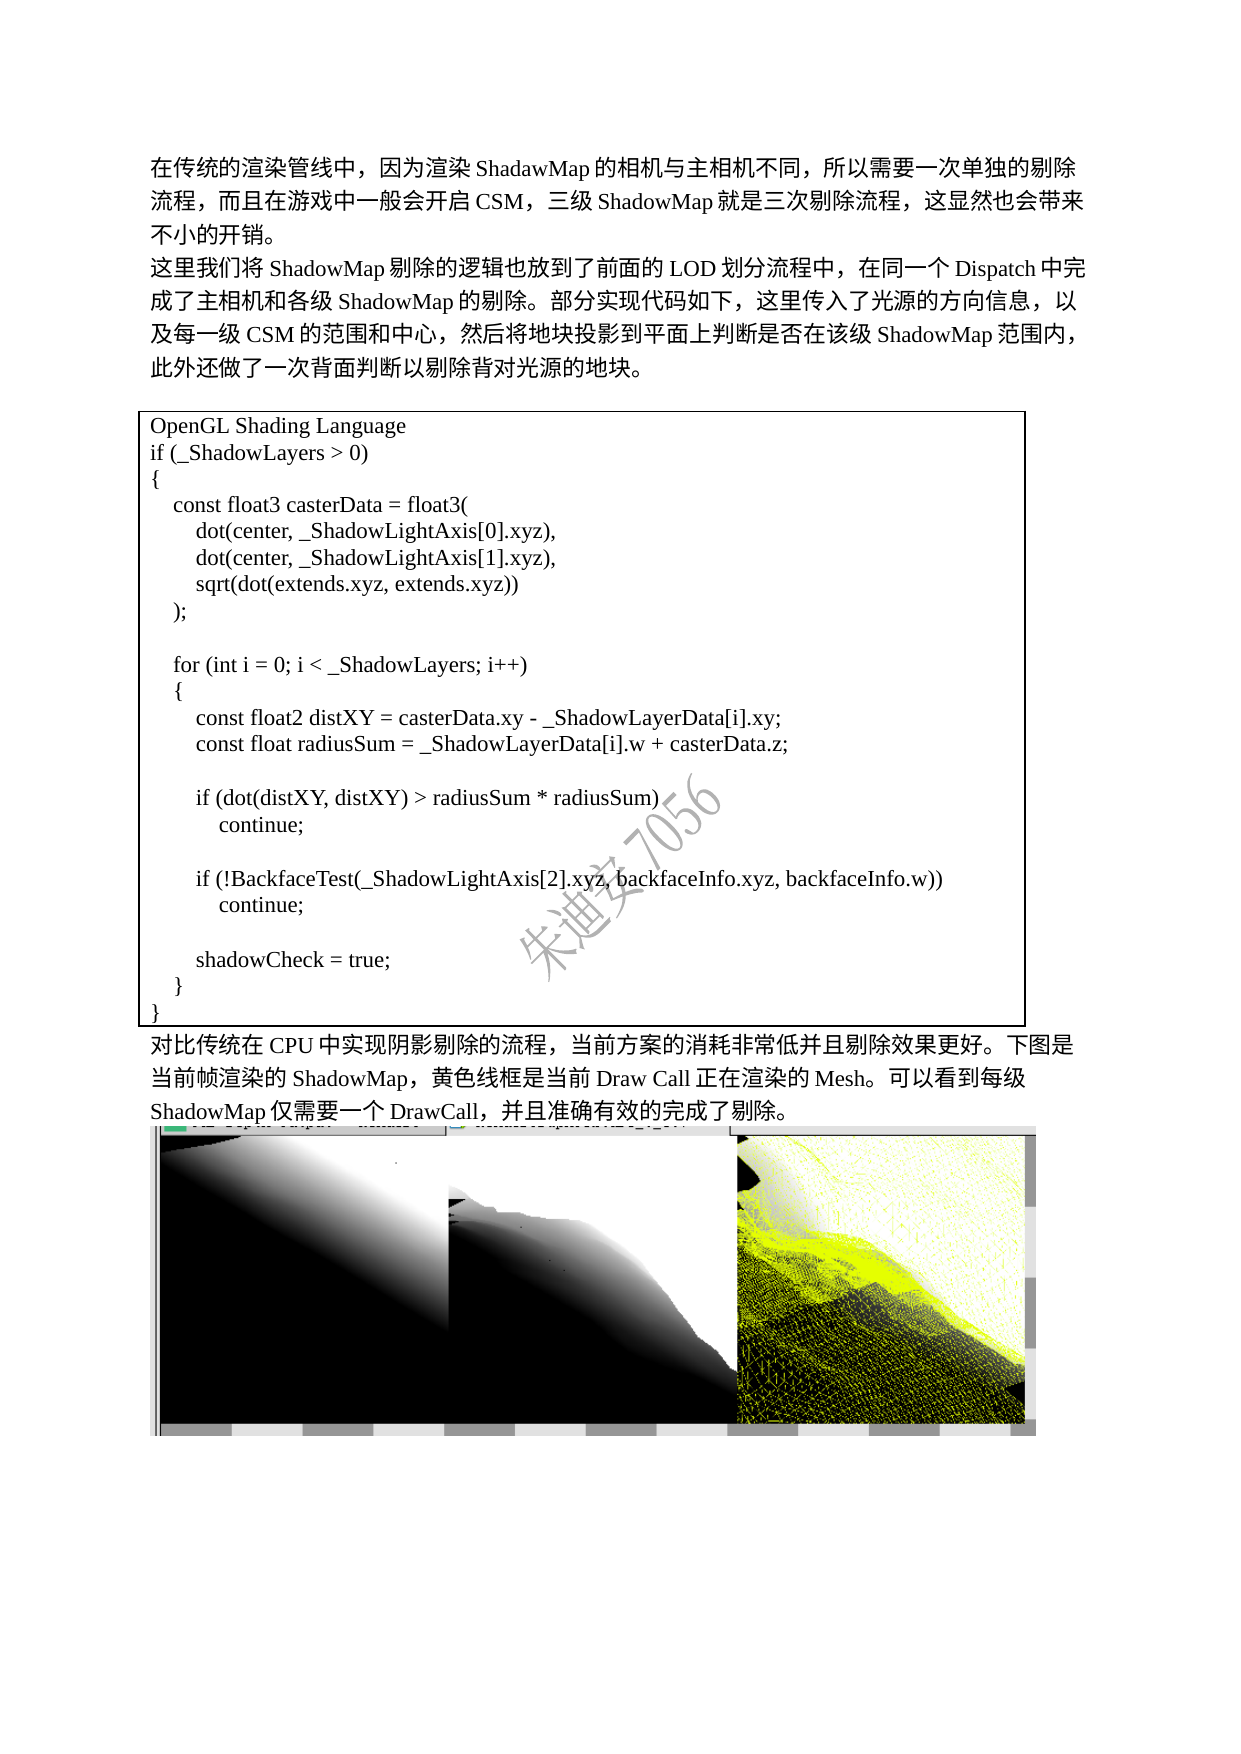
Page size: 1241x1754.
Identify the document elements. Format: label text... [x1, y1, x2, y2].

table_header OpenGL Shading Language if (_ShadowLayers > 0) { const float3 casterData = float3( dot(center, _ShadowLightAxis[0].xyz), dot(center, _ShadowLightAxis[1].xyz), sqrt(dot(extends.xyz, extends.xyz)) ); for (int i = 0; i < _ShadowLayers; i++) { const float2 distXY = casterData.xy - _ShadowLayerData[i].xy; const float radiusSum = _ShadowLayerData[i].w + casterData.z; if (dot(distXY, distXY) > radiusSum * radiusSum) continue; if (!BackfaceTest(_ShadowLightAxis[2].xyz, backfaceInfo.xyz, backfaceInfo.w)) continue; shadowCheck = true; } } [140, 412, 1024, 1025]
text 在传统的渲染管线中，因为渲染ShadawMap的相机与主相机不同，所以需要一次单独的剔除流程，而且在游戏中一般会开启CSM，三级ShadowMap就是三次剔除流程，这显然也会带来不小的开销。 [150, 150, 1090, 250]
picture [150, 1126, 1036, 1436]
text 对比传统在CPU中实现阴影剔除的流程，当前方案的消耗非常低并且剔除效果更好。下图是当前帧渲染的ShadowMap，黄色线框是当前Draw Call正在渲染的Mesh。可以看到每级ShadowMap仅需要一个DrawCall，并且准确有效的完成了剔除。 [150, 1027, 1090, 1126]
text 这里我们将ShadowMap剔除的逻辑也放到了前面的LOD划分流程中，在同一个Dispatch中完成了主相机和各级ShadowMap的剔除。部分实现代码如下，这里传入了光源的方向信息，以及每一级CSM的范围和中心，然后将地块投影到平面上判断是否在该级ShadowMap范围内，此外还做了一次背面判断以剔除背对光源的地块。 [150, 250, 1090, 383]
